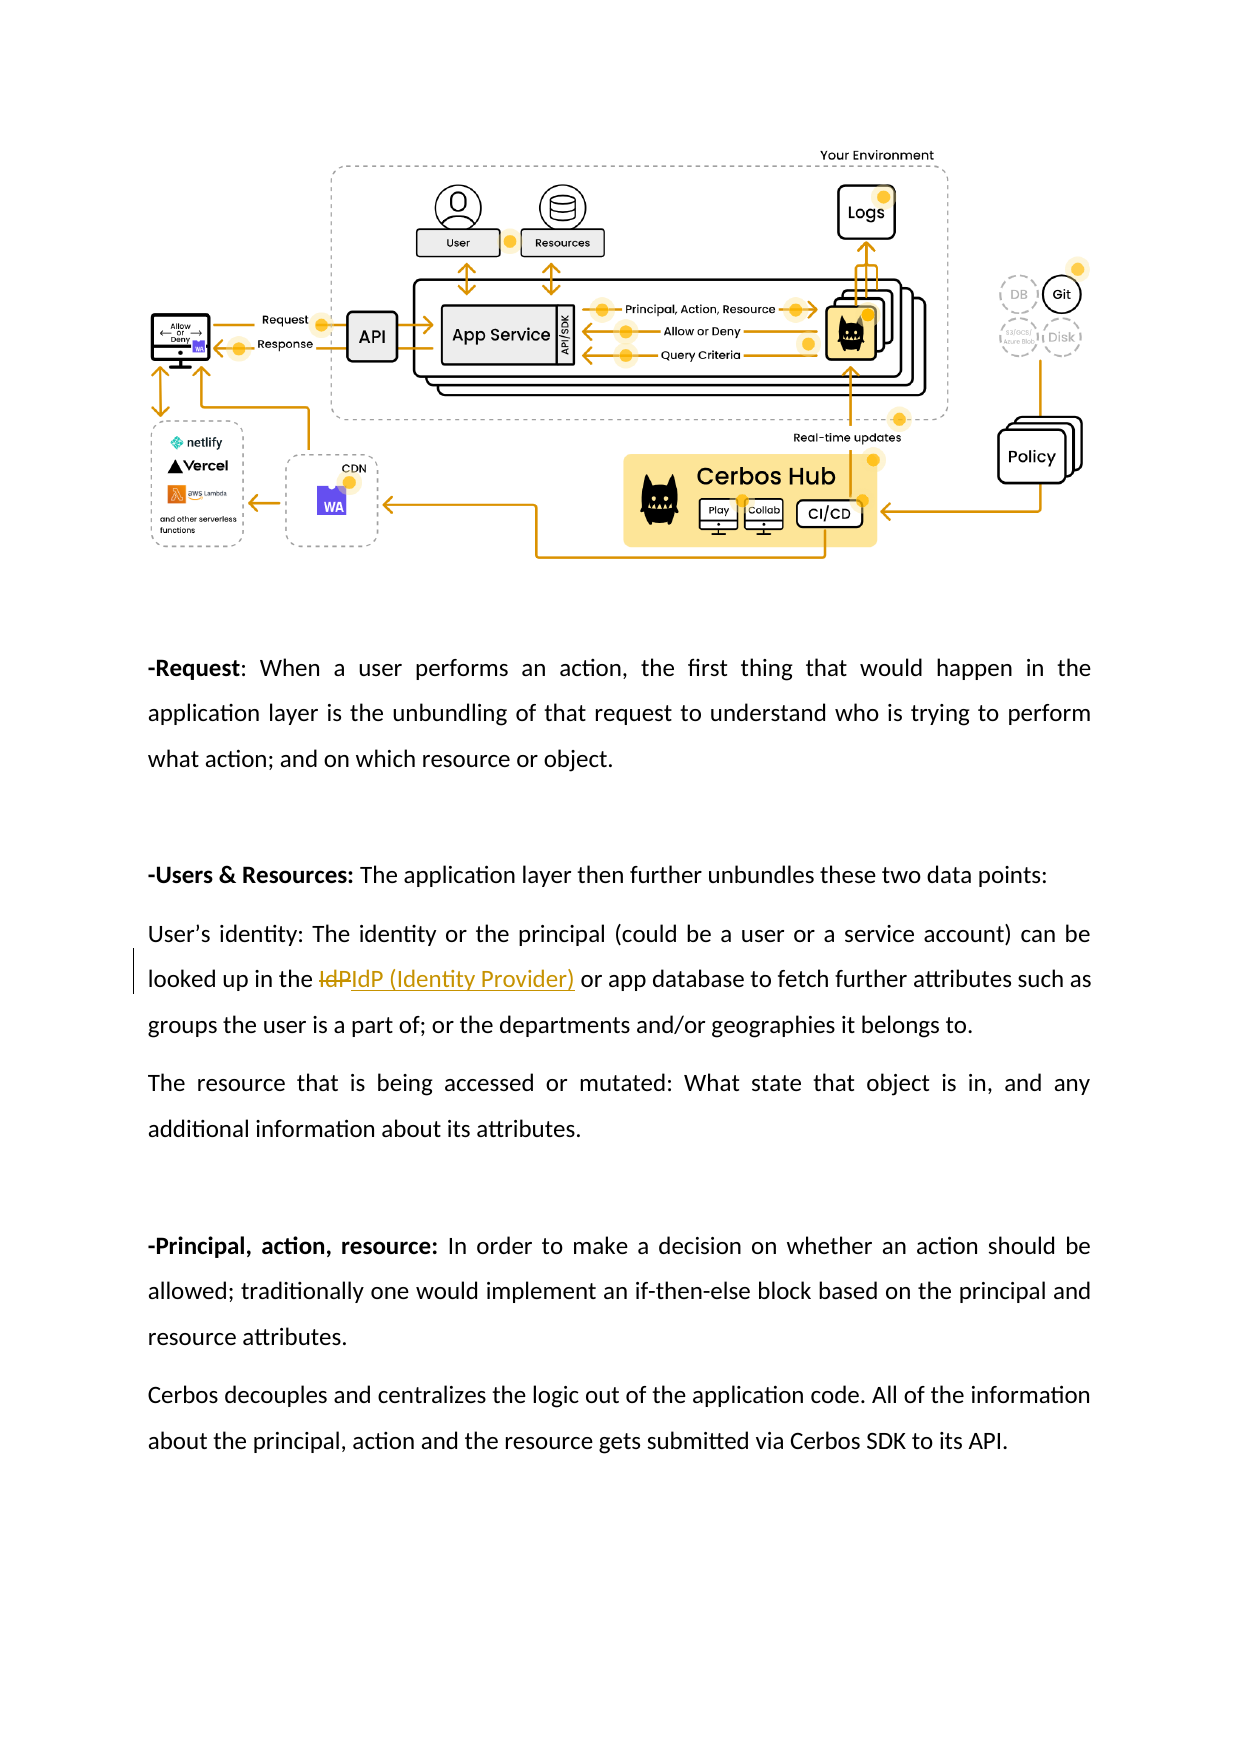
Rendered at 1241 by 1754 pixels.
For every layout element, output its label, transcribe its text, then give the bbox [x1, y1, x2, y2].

text Cerbos decouples and centralizes the logic out of the application code. All of the information about the principal, action and the resource gets submitted via Cerbos SDK to its API. [148, 1379, 1092, 1456]
picture [147, 147, 1092, 566]
text The resource that is being accessed or mutated: What state that object is in, and any additional information about its attributes. [148, 1068, 1092, 1144]
text User’s identity: The identity or the principal (could be a user or a service account) can be looked up in the or app database to fetch further attributes such as groups the user is a part of; or the departments and/or geographies it belongs to. [148, 918, 1092, 1040]
text -Request: When a user performs an action, the first thing that would happen in the application layer is the unbundling of that request to understand who is trying to perform what action; and on which resource or object. [148, 652, 1092, 774]
text -Users & Resources: The application layer then further unbundles these two data points: [148, 860, 1092, 890]
text -Principal, action, resource: In order to make a decision on whether an action should be allowed; traditionally one would implement an if-then-else block based on the principal and resource attributes. [148, 1230, 1092, 1352]
